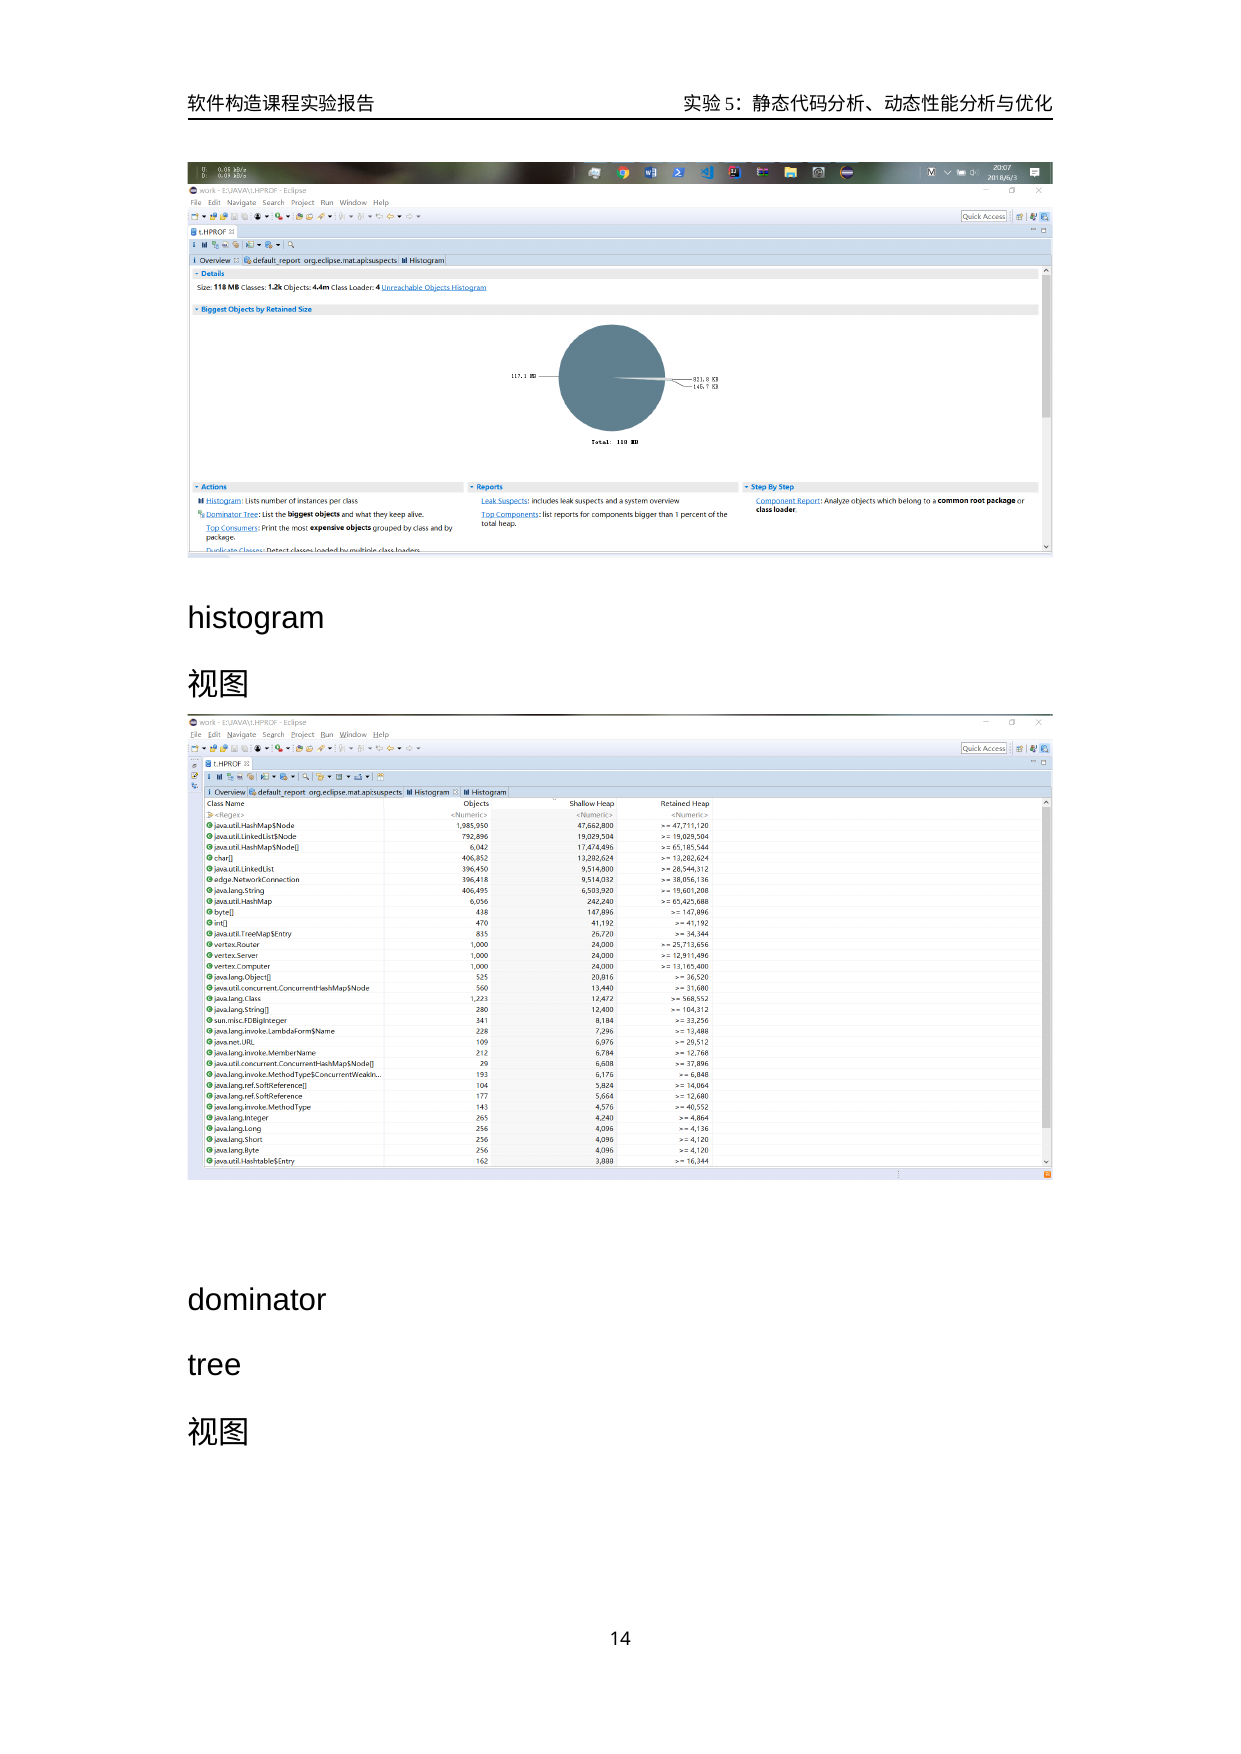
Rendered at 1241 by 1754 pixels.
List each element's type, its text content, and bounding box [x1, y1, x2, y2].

picture [187, 162, 1053, 558]
text dominator [187, 1202, 1053, 1332]
text histogram [187, 558, 1053, 649]
text 视图 [187, 1397, 1053, 1462]
picture [187, 714, 1053, 1180]
text 视图 [187, 649, 1053, 714]
text tree [187, 1332, 1053, 1397]
